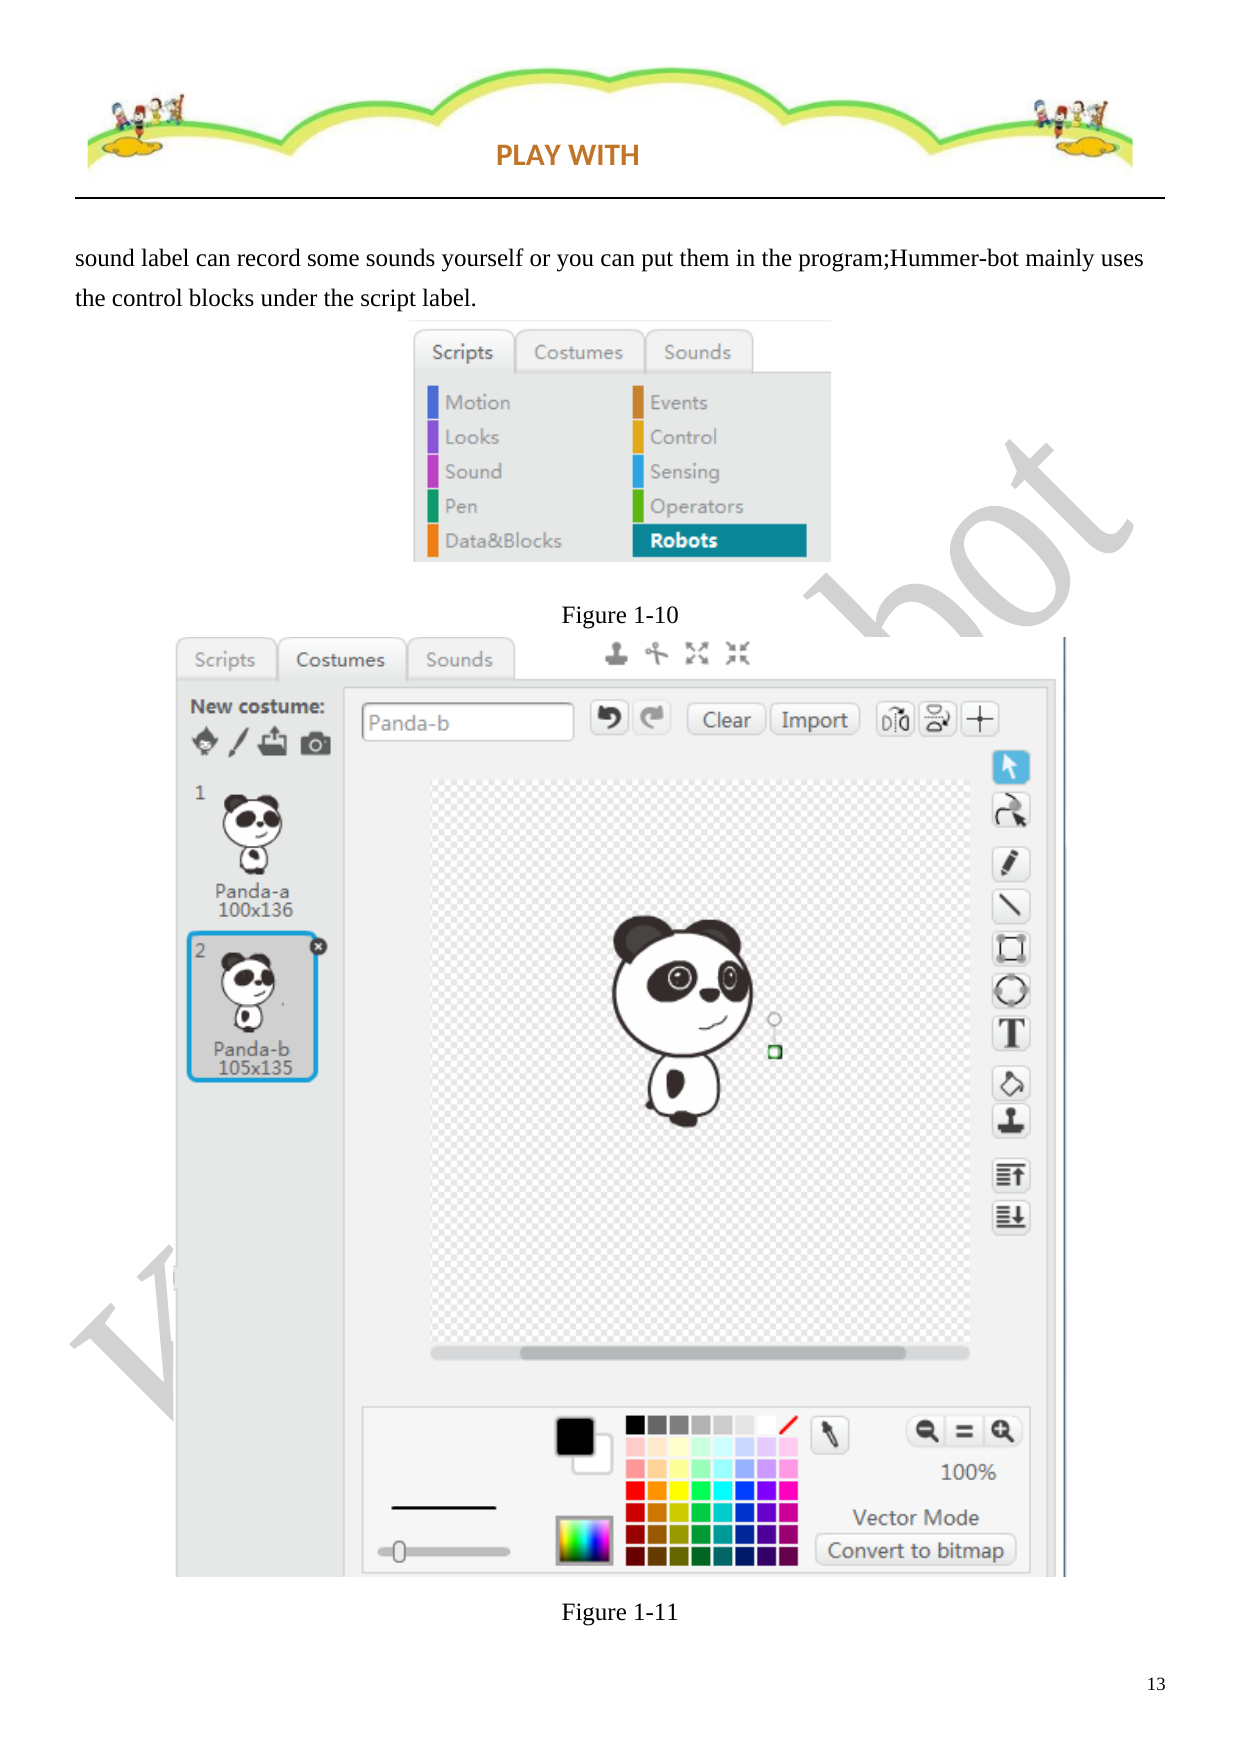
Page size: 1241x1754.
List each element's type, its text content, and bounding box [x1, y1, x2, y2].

picture [409, 320, 832, 562]
text Figure 1-10 [75, 598, 1165, 632]
picture [87, 58, 1134, 181]
text Figure 1-11 [75, 1594, 1165, 1628]
picture [173, 637, 1067, 1577]
